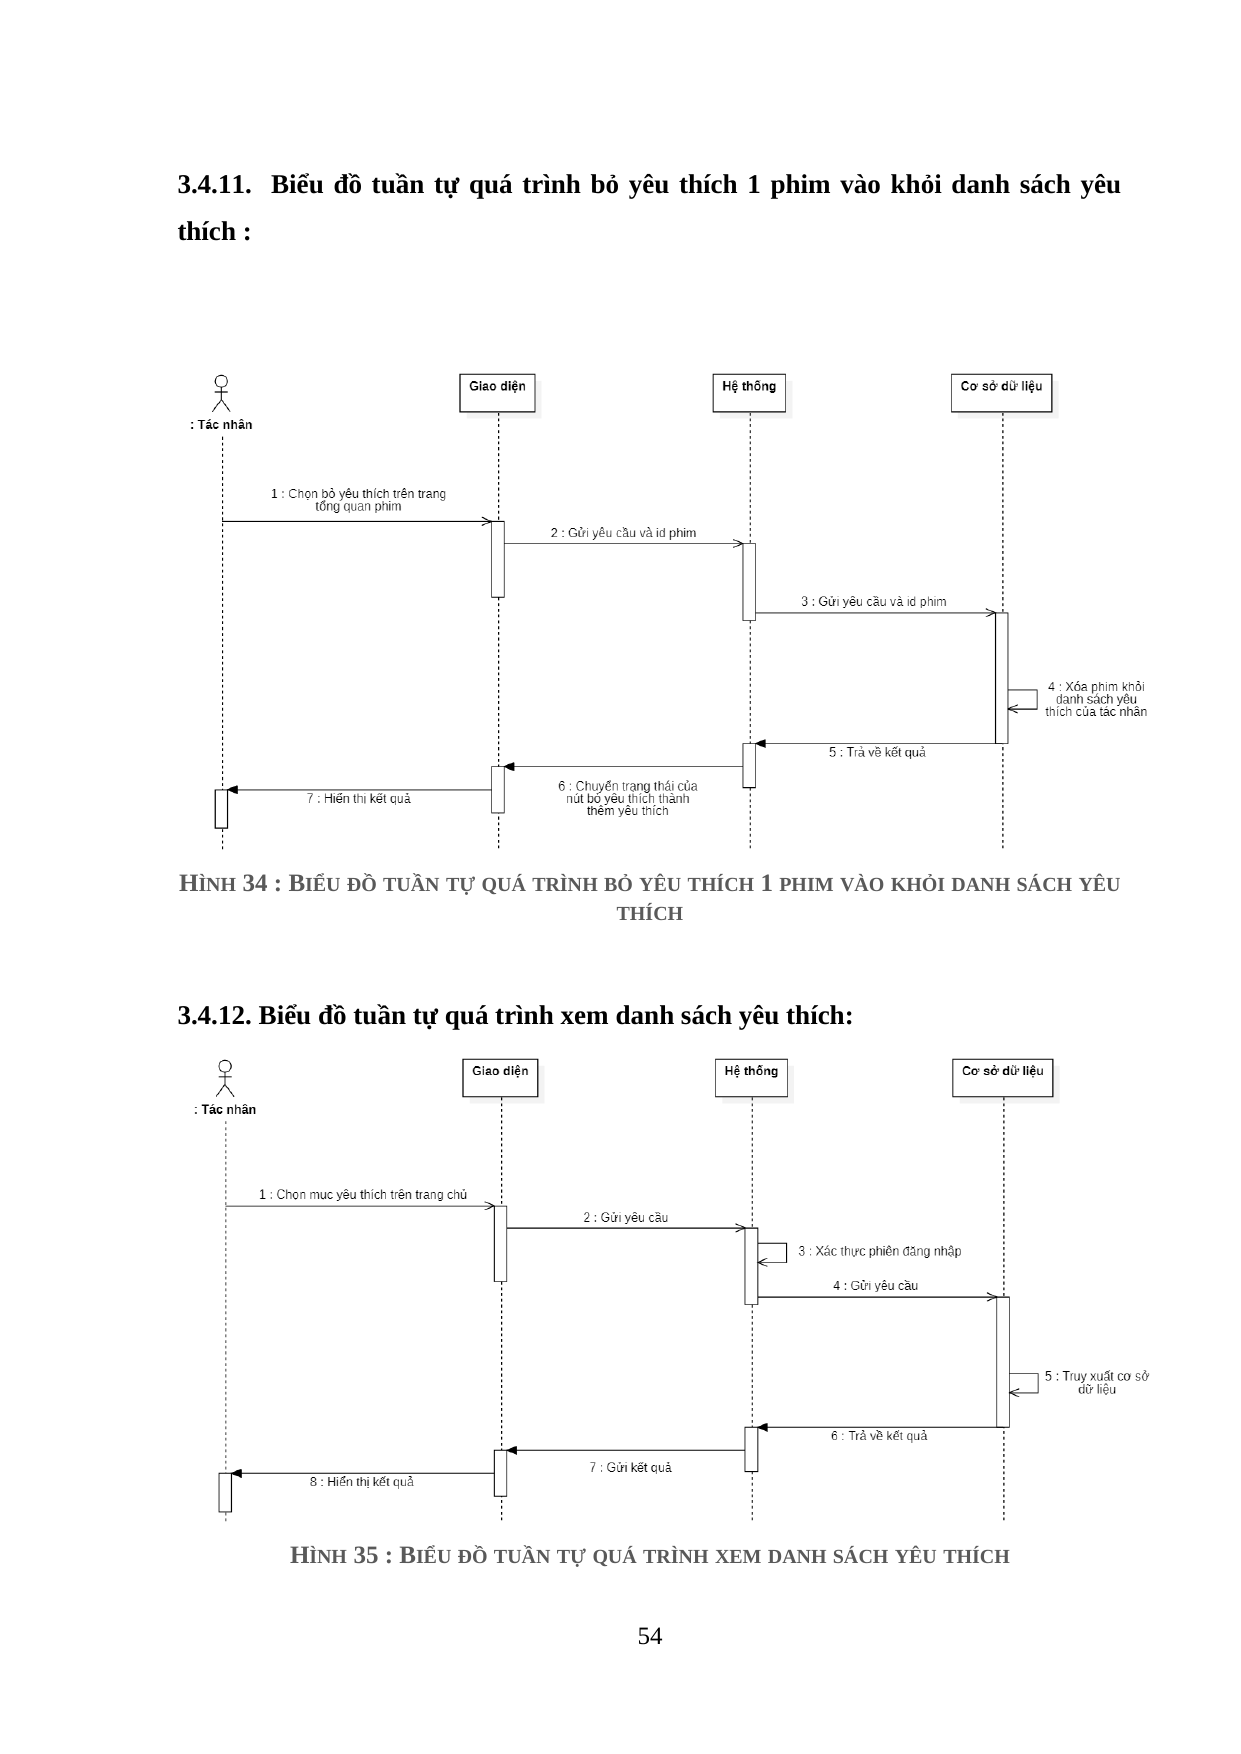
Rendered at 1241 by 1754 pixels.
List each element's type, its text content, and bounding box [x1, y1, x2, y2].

picture [177, 367, 1153, 850]
text Hình 34 : Biểu đồ tuần tự quá trình bỏ yêu thích 1 phim vào khỏi danh sách yêu thích [177, 868, 1122, 926]
text 3.4.11. Biểu đồ tuần tự quá trình bỏ yêu thích 1 phim vào khỏi danh sách yêu thích : [177, 168, 1122, 246]
text 3.4.12. Biểu đồ tuần tự quá trình xem danh sách yêu thích: [177, 999, 1122, 1031]
picture [177, 1046, 1153, 1522]
text Hình 35 : Biểu đồ tuần tự quá trình xem danh sách yêu thích [177, 1541, 1122, 1569]
